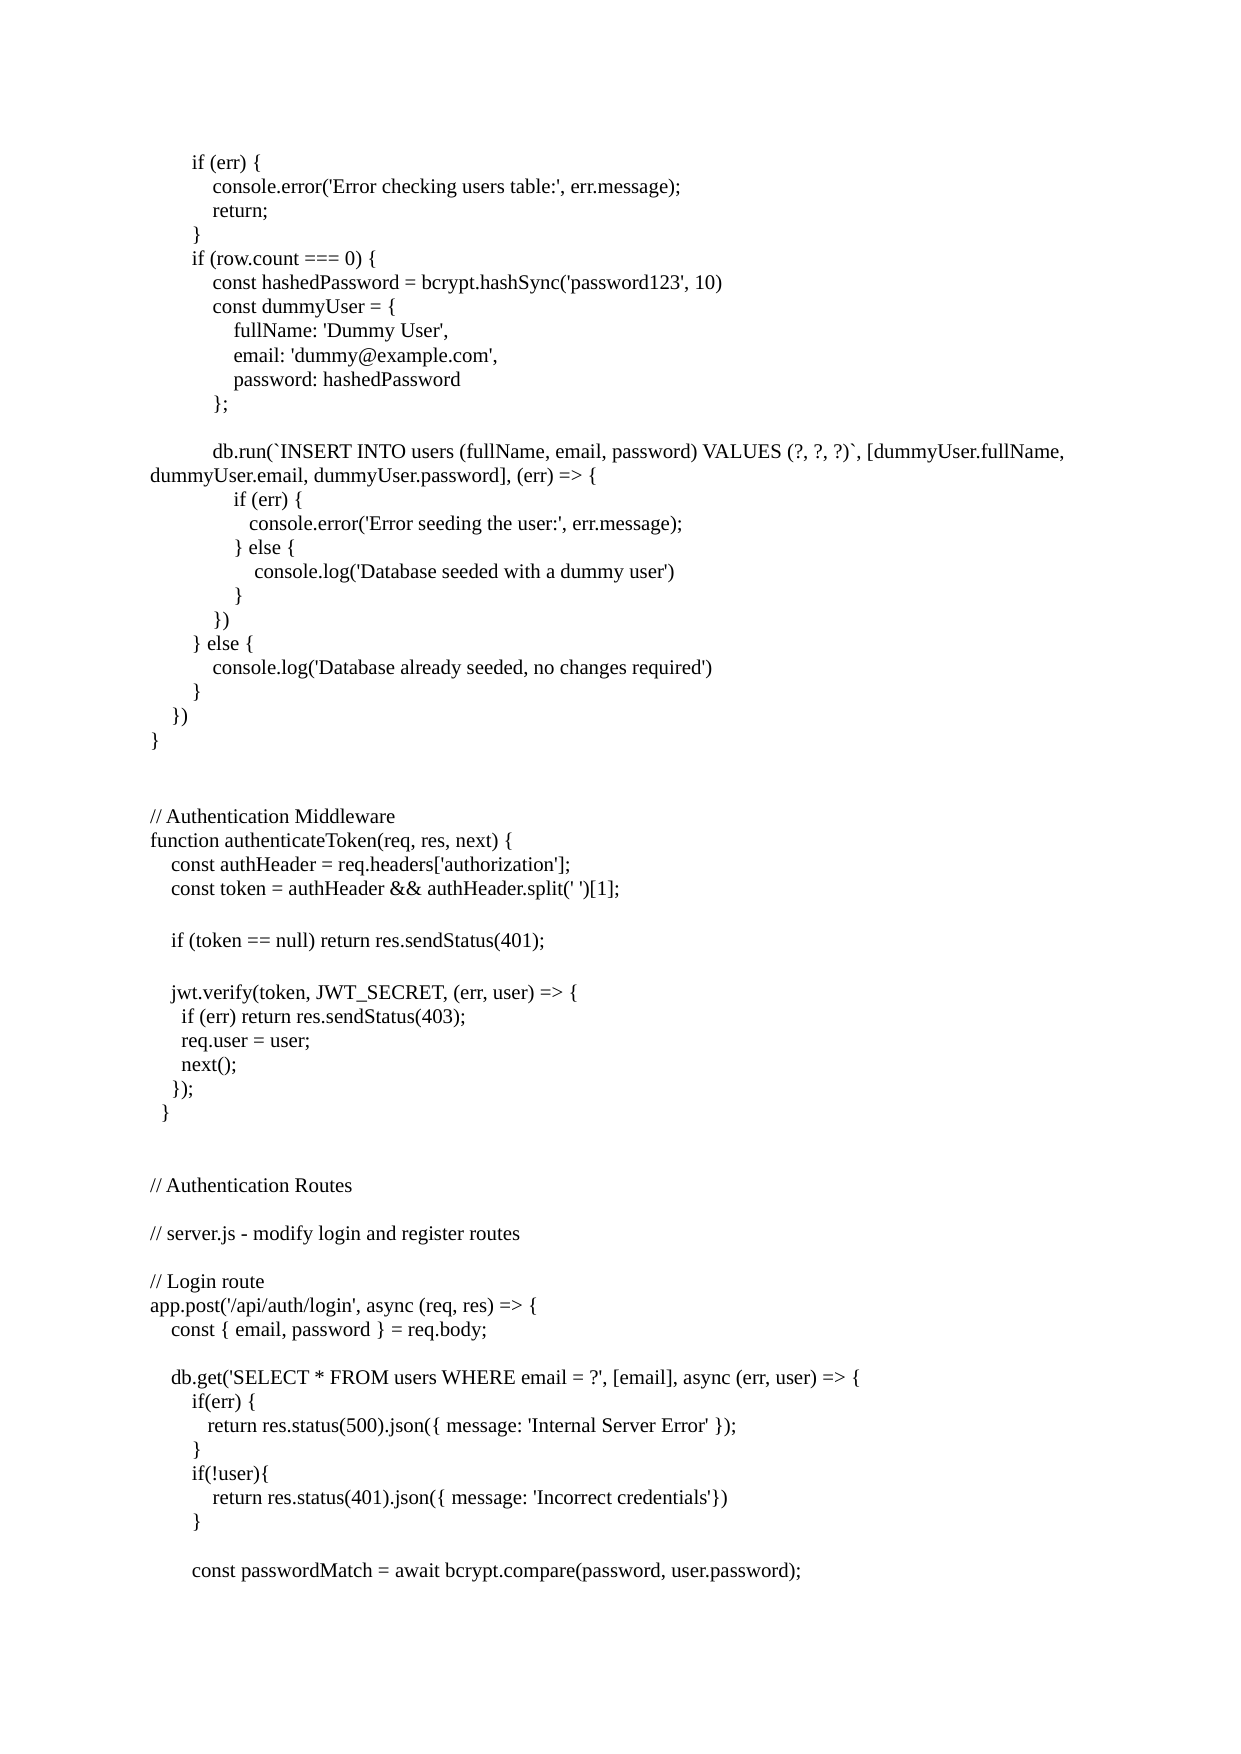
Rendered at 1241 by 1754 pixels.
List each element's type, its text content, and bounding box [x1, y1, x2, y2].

text fullName: 'Dummy User', [150, 318, 1090, 342]
text } [150, 1437, 1090, 1461]
text const hashedPassword = bcrypt.hashSync('password123', 10) [150, 270, 1090, 294]
text app.post('/api/auth/login', async (req, res) => { [150, 1293, 1090, 1317]
text console.log('Database already seeded, no changes required') [150, 655, 1090, 679]
text }) [150, 703, 1090, 727]
text } else { [150, 631, 1090, 655]
text next(); [150, 1052, 1090, 1076]
text // Authentication Routes [150, 1172, 1090, 1197]
text }); [150, 1076, 1090, 1100]
text return res.status(500).json({ message: 'Internal Server Error' }); [150, 1413, 1090, 1437]
text if(err) { [150, 1389, 1090, 1413]
text password: hashedPassword [150, 367, 1090, 391]
text if (err) { [150, 150, 1090, 174]
text } [150, 1100, 1090, 1124]
text console.error('Error seeding the user:', err.message); [150, 511, 1090, 535]
text // server.js - modify login and register routes [150, 1221, 1090, 1245]
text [150, 1485, 1090, 1509]
text db.get('SELECT * FROM users WHERE email = ?', [email], async (err, user) => { [150, 1365, 1090, 1389]
text }; [150, 391, 1090, 415]
text } [150, 679, 1090, 703]
text function authenticateToken(req, res, next) { [150, 828, 1090, 852]
text if (err) { [150, 487, 1090, 511]
text email: 'dummy@example.com', [150, 342, 1090, 367]
text if (err) return res.sendStatus(403); [150, 1004, 1090, 1028]
text } [150, 1509, 1090, 1533]
text } else { [150, 535, 1090, 559]
text } [150, 222, 1090, 246]
text // Authentication Middleware [150, 804, 1090, 828]
text const authHeader = req.headers['authorization']; [150, 852, 1090, 876]
text }) [150, 607, 1090, 631]
text const token = authHeader && authHeader.split(' ')[1]; [150, 876, 1090, 900]
text return; [150, 198, 1090, 222]
text const passwordMatch = await bcrypt.compare(password, user.password); [150, 1557, 1090, 1582]
text console.log('Database seeded with a dummy user') [150, 559, 1090, 583]
text // Login route [150, 1269, 1090, 1293]
text console.error('Error checking users table:', err.message); [150, 174, 1090, 198]
text db.run(`INSERT INTO users (fullName, email, password) VALUES (?, ?, ?)`, [dummyUser.fullName, dummyUser.email, dummyUser.password], (err) => { [150, 439, 1090, 487]
text const dummyUser = { [150, 294, 1090, 318]
text if(!user){ [150, 1461, 1090, 1485]
text if (token == null) return res.sendStatus(401); [150, 928, 1090, 952]
text } [150, 727, 1090, 752]
text } [150, 583, 1090, 607]
text jwt.verify(token, JWT_SECRET, (err, user) => { [150, 980, 1090, 1004]
text req.user = user; [150, 1028, 1090, 1052]
text const { email, password } = req.body; [150, 1317, 1090, 1341]
text if (row.count === 0) { [150, 246, 1090, 270]
